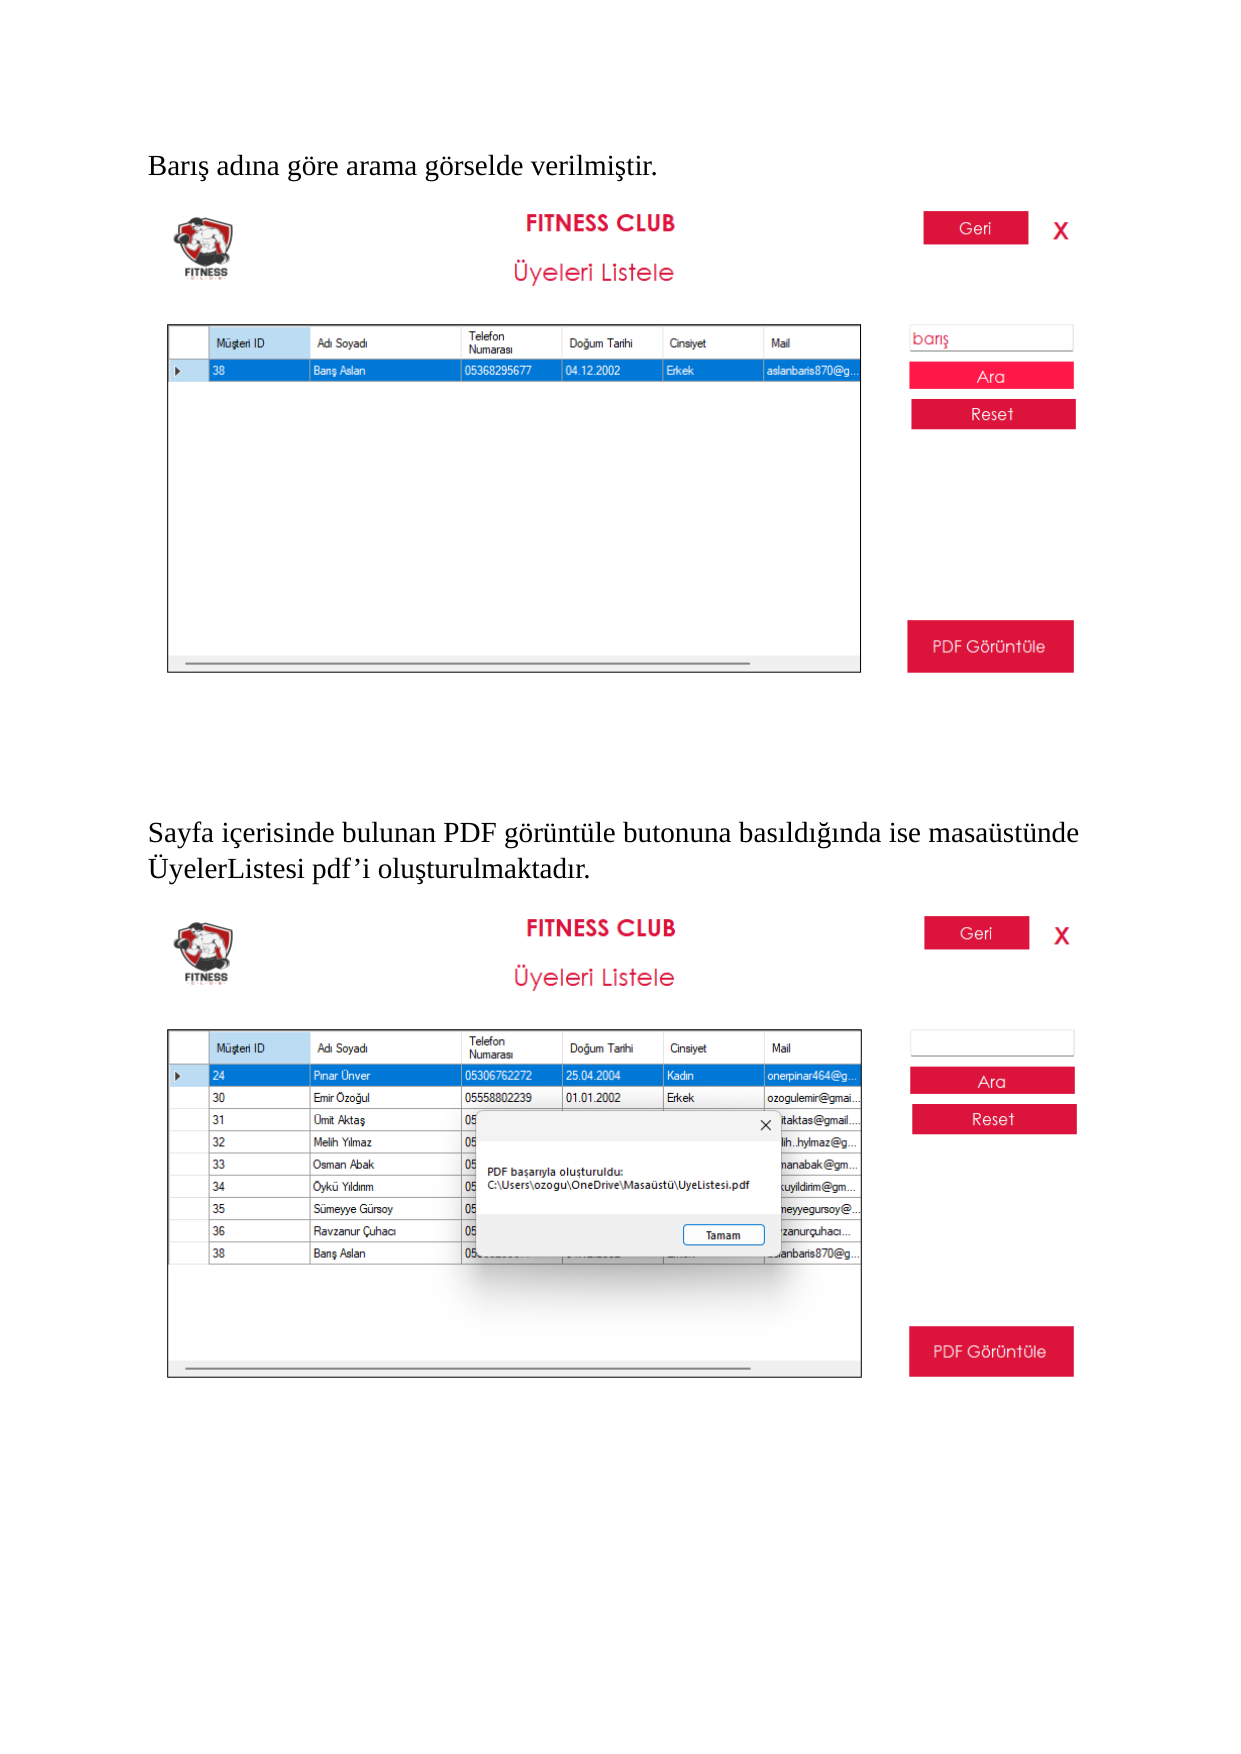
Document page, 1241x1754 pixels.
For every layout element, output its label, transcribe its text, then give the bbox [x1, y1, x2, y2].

text Barış adına göre arama görselde verilmiştir. [148, 148, 1093, 181]
picture [147, 904, 1093, 1404]
text Sayfa içerisinde bulunan PDF görüntüle butonuna basıldığında ise masaüstünde ÜyelerListesi pdf’i oluşturulmaktadır. [148, 815, 1093, 885]
picture [147, 200, 1093, 702]
